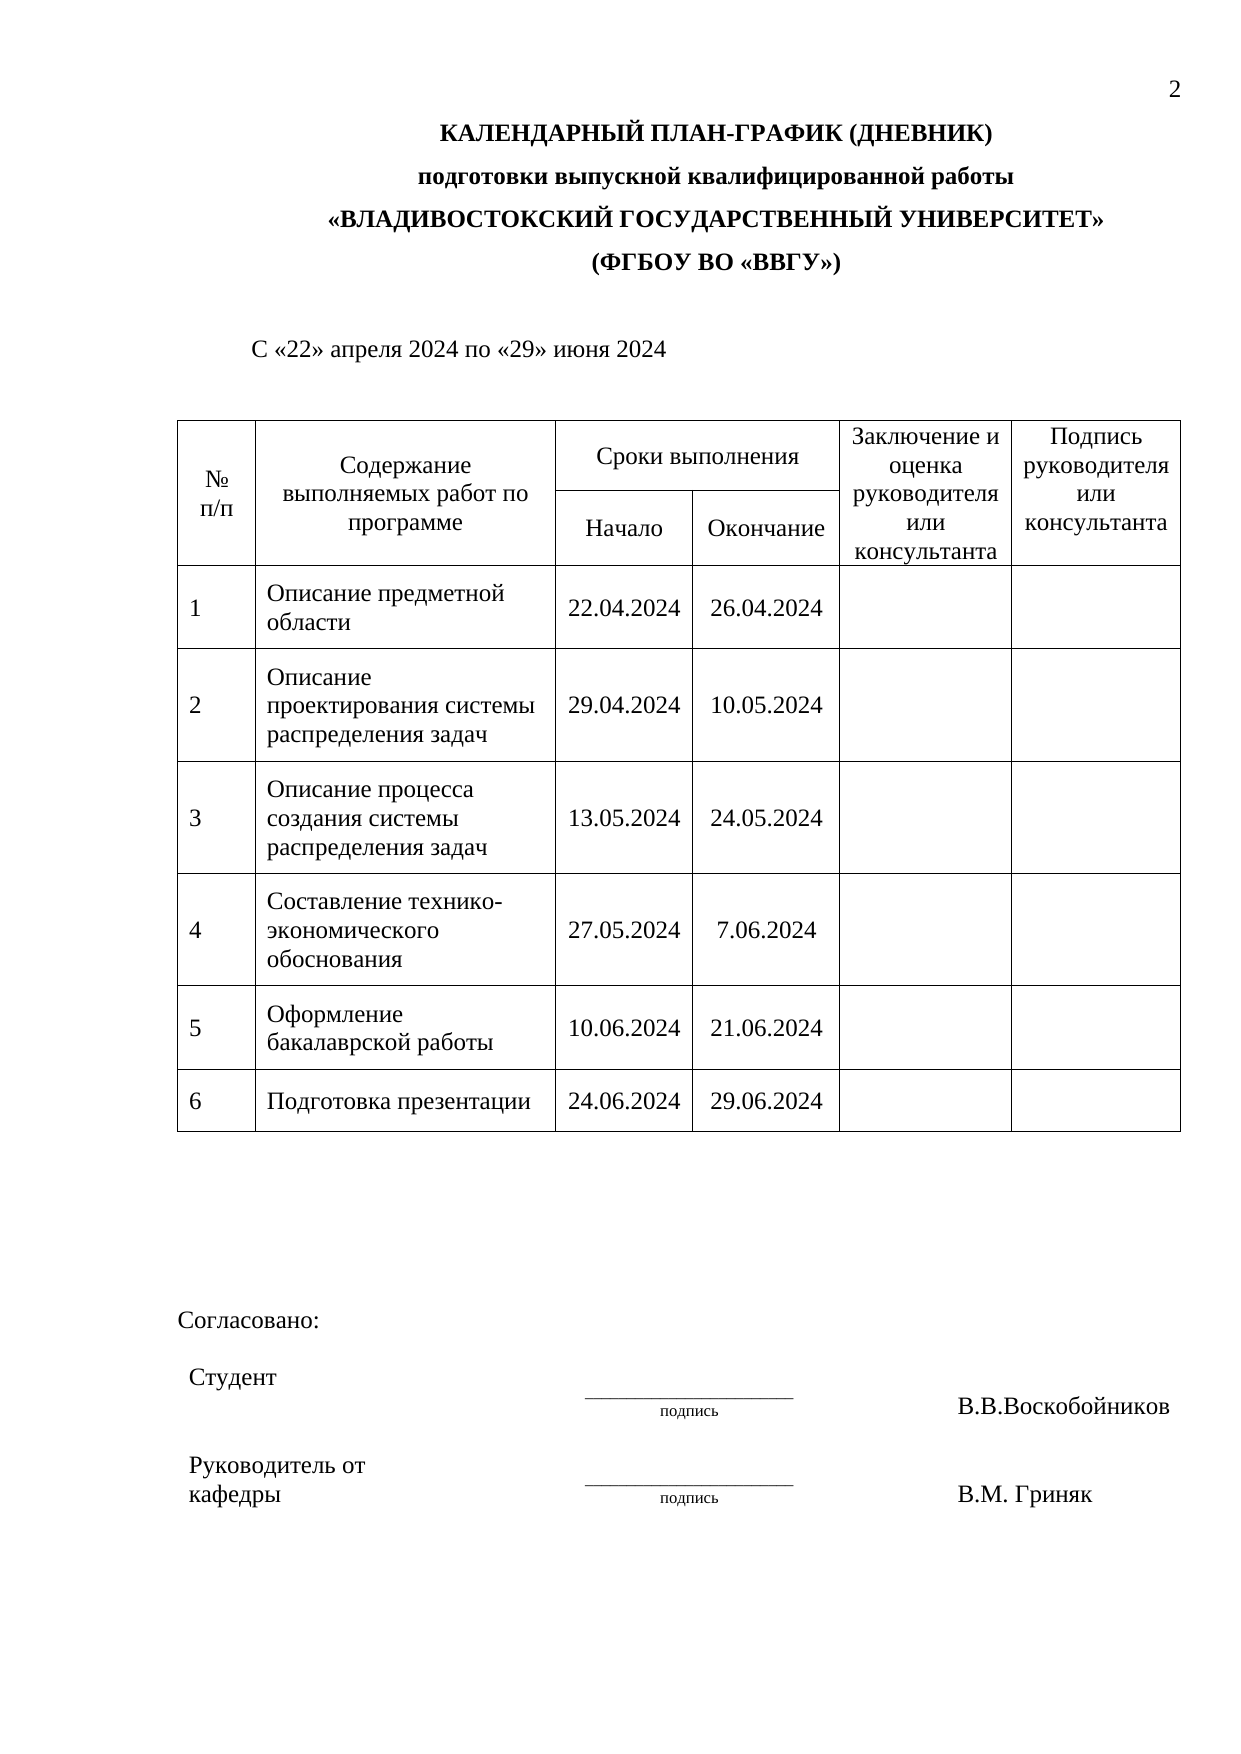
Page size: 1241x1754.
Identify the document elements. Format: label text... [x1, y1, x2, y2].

table_cell [1012, 566, 1180, 648]
table_cell Описание процесса создания системы распределения задач [256, 762, 555, 873]
table_cell [1012, 986, 1180, 1069]
table_header Сроки выполнения [556, 421, 839, 490]
table_header Подпись руководителя или консультанта [1012, 421, 1180, 565]
table_cell 7.06.2024 [693, 874, 839, 985]
table_cell [840, 874, 1011, 985]
table_cell 2 [178, 649, 255, 761]
table_header _________________________ подпись [432, 1362, 946, 1450]
table_cell Описание проектирования системы распределения задач [256, 649, 555, 761]
text «ВЛАДИВОСТОКСКИЙ ГОСУДАРСТВЕННЫЙ УНИВЕРСИТЕТ» [177, 204, 1181, 233]
table_cell [1012, 1070, 1180, 1131]
table_header Заключение и оценка руководителя или консультанта [840, 421, 1011, 565]
table_cell 10.05.2024 [693, 649, 839, 761]
text Согласовано: [177, 1305, 1181, 1333]
table_cell [1012, 874, 1180, 985]
table_cell 1 [178, 566, 255, 648]
table_cell [840, 566, 1011, 648]
table_cell 27.05.2024 [556, 874, 692, 985]
table_cell 13.05.2024 [556, 762, 692, 873]
table_cell [1012, 762, 1180, 873]
table_cell 22.04.2024 [556, 566, 692, 648]
text С «22» апреля 2024 по «29» июня 2024 [177, 334, 1181, 362]
table_cell 10.06.2024 [556, 986, 692, 1069]
table_cell 29.04.2024 [556, 649, 692, 761]
table_cell _________________________ подпись [432, 1450, 946, 1555]
table_cell 6 [178, 1070, 255, 1131]
table_cell В.М. Гриняк [946, 1450, 1181, 1555]
text КАЛЕНДАРНЫЙ ПЛАН-ГРАФИК (ДНЕВНИК) [177, 118, 1181, 147]
table_cell 24.06.2024 [556, 1070, 692, 1131]
table_cell [840, 762, 1011, 873]
table_cell 21.06.2024 [693, 986, 839, 1069]
table_cell 5 [178, 986, 255, 1069]
table_cell Оформление бакалаврской работы [256, 986, 555, 1069]
table_cell 29.06.2024 [693, 1070, 839, 1131]
table_header № п/п [178, 421, 255, 565]
table_cell [840, 1070, 1011, 1131]
text (ФГБОУ ВО «ВВГУ») [177, 247, 1181, 276]
table_cell Начало [556, 491, 692, 565]
text подготовки выпускной квалифицированной работы [177, 161, 1181, 190]
table_cell 24.05.2024 [693, 762, 839, 873]
table_cell Описание предметной области [256, 566, 555, 648]
table_cell Руководитель от кафедры [177, 1450, 432, 1555]
table_header В.В.Воскобойников [946, 1362, 1181, 1450]
table_cell [840, 986, 1011, 1069]
table_cell 26.04.2024 [693, 566, 839, 648]
table_header Содержание выполняемых работ по программе [256, 421, 555, 565]
table_header Студент [177, 1362, 432, 1450]
table_cell Составление технико-экономического обоснования [256, 874, 555, 985]
table_cell 3 [178, 762, 255, 873]
table_cell Окончание [693, 491, 839, 565]
table_cell Подготовка презентации [256, 1070, 555, 1131]
table_cell [840, 649, 1011, 761]
table_cell 4 [178, 874, 255, 985]
table_cell [1012, 649, 1180, 761]
